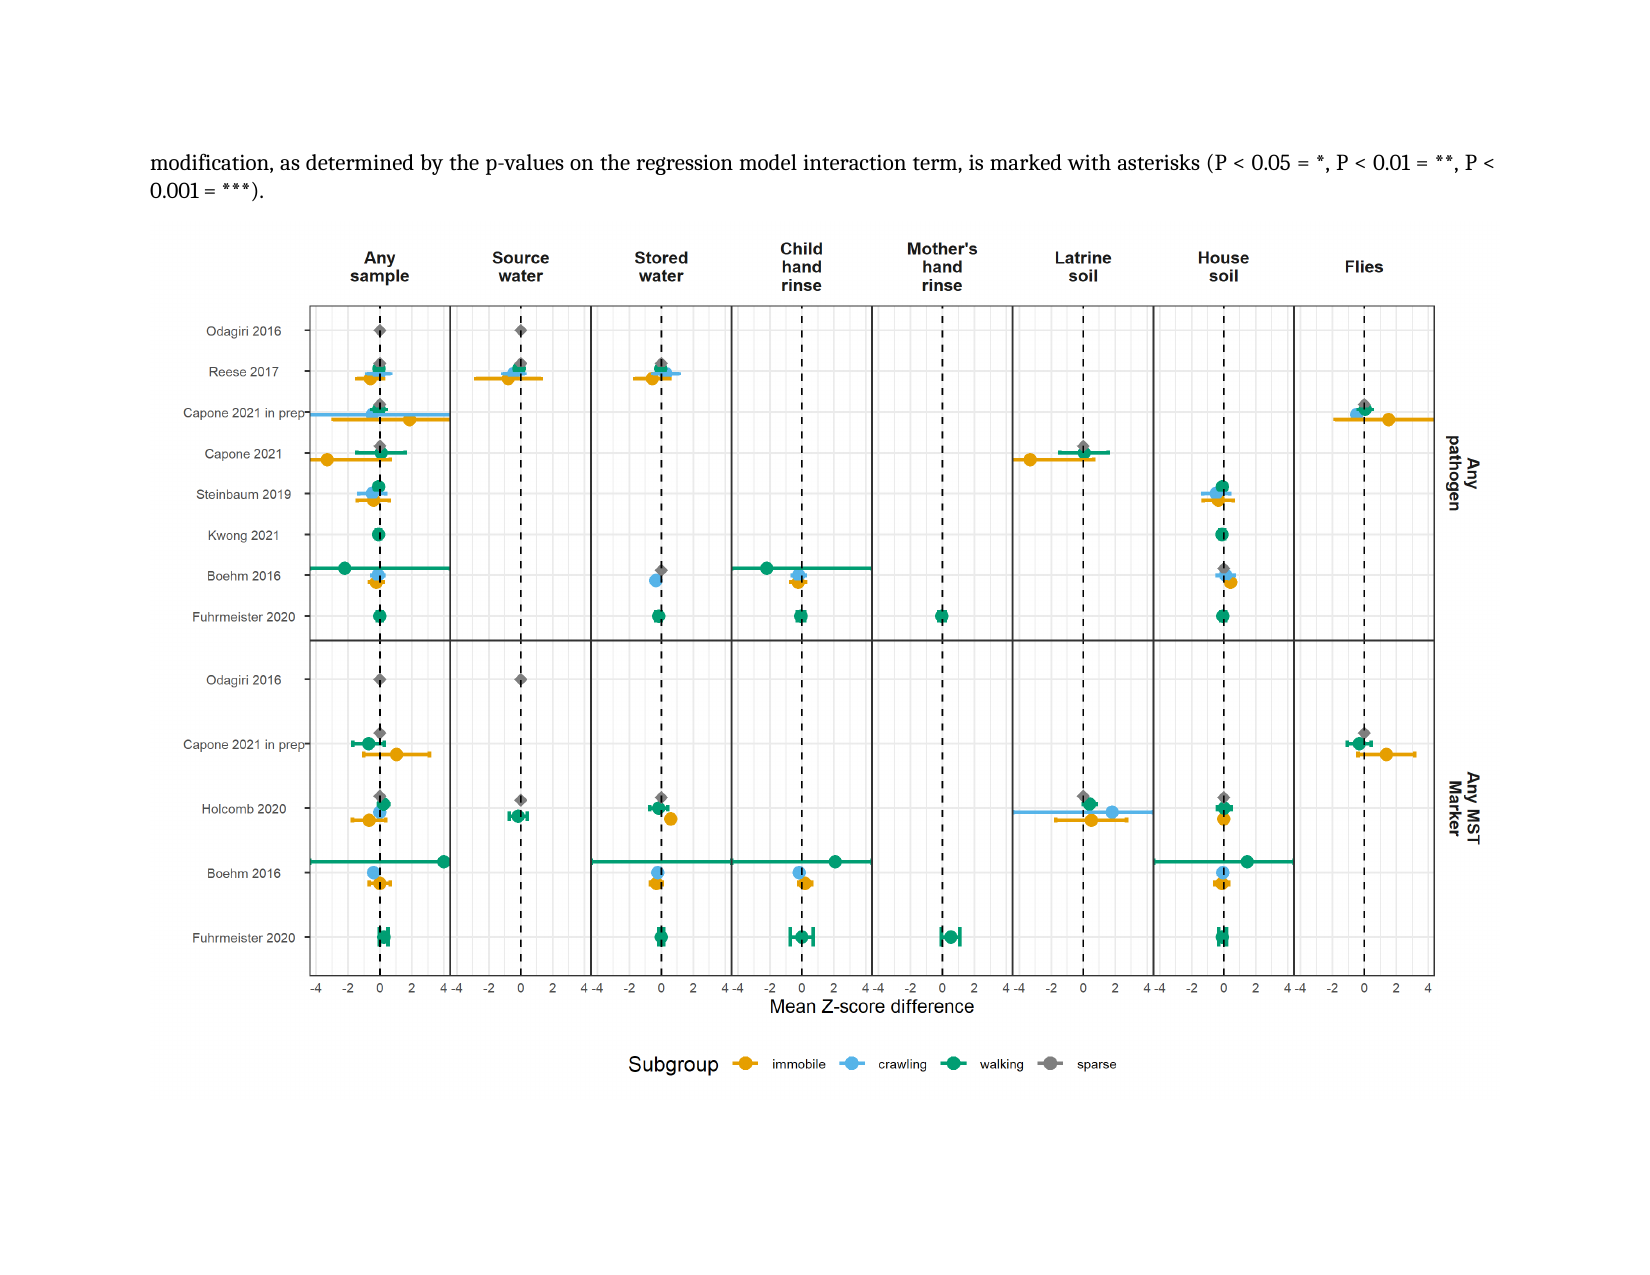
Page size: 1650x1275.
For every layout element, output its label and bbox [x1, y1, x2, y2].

picture [150, 221, 1500, 1100]
text [150, 150, 1500, 204]
